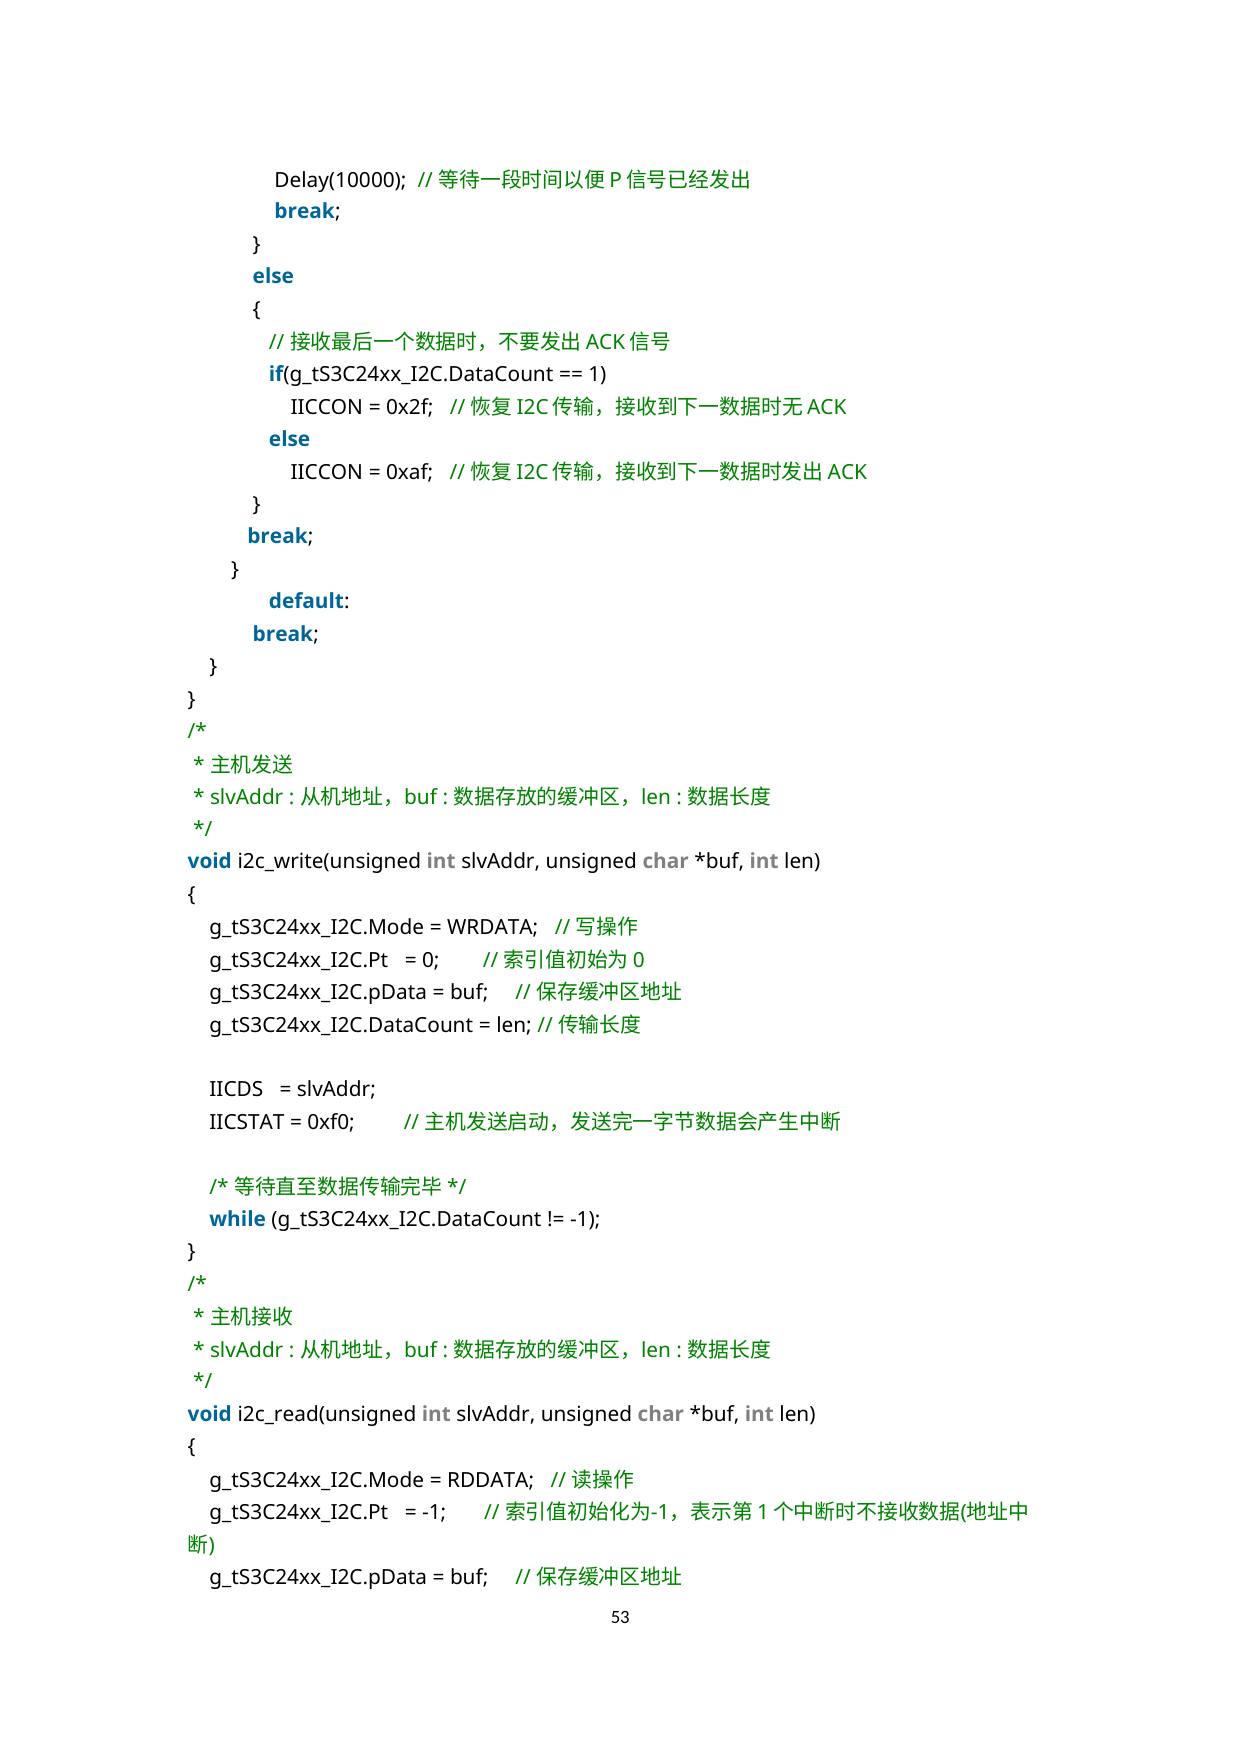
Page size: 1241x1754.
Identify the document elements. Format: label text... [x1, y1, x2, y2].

text { [187, 292, 1053, 324]
text IICCON = 0xaf; // 恢复I2C传输，接收到下一数据时发出ACK [187, 454, 1053, 487]
text g_tS3C24xx_I2C.Mode = WRDATA; // 写操作 [187, 909, 1053, 942]
text g_tS3C24xx_I2C.DataCount = len; // 传输长度 [187, 1007, 1053, 1039]
text g_tS3C24xx_I2C.pData = buf; // 保存缓冲区地址 [187, 974, 1053, 1007]
text * 主机接收 [187, 1299, 1053, 1332]
text IICSTAT = 0xf0; // 主机发送启动，发送完一字节数据会产生中断 [187, 1104, 1053, 1137]
text * 主机发送 [187, 747, 1053, 779]
text g_tS3C24xx_I2C.pData = buf; // 保存缓冲区地址 [187, 1559, 1053, 1592]
text break; [187, 194, 1053, 227]
text } [187, 227, 1053, 259]
text */ [187, 1364, 1053, 1397]
text IICCON = 0x2f; // 恢复I2C传输，接收到下一数据时无ACK [187, 389, 1053, 422]
text break; [187, 519, 1053, 552]
text else [187, 259, 1053, 292]
text g_tS3C24xx_I2C.Pt = -1; // 索引值初始化为-1，表示第1个中断时不接收数据(地址中断) [187, 1494, 1053, 1559]
text void i2c_write(unsigned int slvAddr, unsigned char *buf, int len) [187, 844, 1053, 877]
text * slvAddr : 从机地址，buf : 数据存放的缓冲区，len : 数据长度 [187, 1332, 1053, 1364]
text else [187, 422, 1053, 454]
text } [187, 649, 1053, 682]
text IICDS = slvAddr; [187, 1072, 1053, 1104]
text while (g_tS3C24xx_I2C.DataCount != -1); [187, 1202, 1053, 1234]
text void i2c_read(unsigned int slvAddr, unsigned char *buf, int len) [187, 1397, 1053, 1429]
text */ [187, 812, 1053, 844]
text } [187, 682, 1053, 714]
text * slvAddr : 从机地址，buf : 数据存放的缓冲区，len : 数据长度 [187, 779, 1053, 812]
text { [187, 1429, 1053, 1462]
text } [187, 1234, 1053, 1267]
text /* [187, 1267, 1053, 1299]
text break; [187, 617, 1053, 649]
text if(g_tS3C24xx_I2C.DataCount == 1) [187, 357, 1053, 389]
text // 接收最后一个数据时，不要发出ACK信号 [187, 324, 1053, 357]
text } [187, 487, 1053, 519]
text } [187, 552, 1053, 584]
text g_tS3C24xx_I2C.Pt = 0; // 索引值初始为0 [187, 942, 1053, 974]
text default: [187, 584, 1053, 617]
text Delay(10000); // 等待一段时间以便P信号已经发出 [187, 162, 1053, 194]
text /* 等待直至数据传输完毕 */ [187, 1169, 1053, 1202]
text g_tS3C24xx_I2C.Mode = RDDATA; // 读操作 [187, 1462, 1053, 1494]
text /* [187, 714, 1053, 747]
text { [187, 877, 1053, 909]
